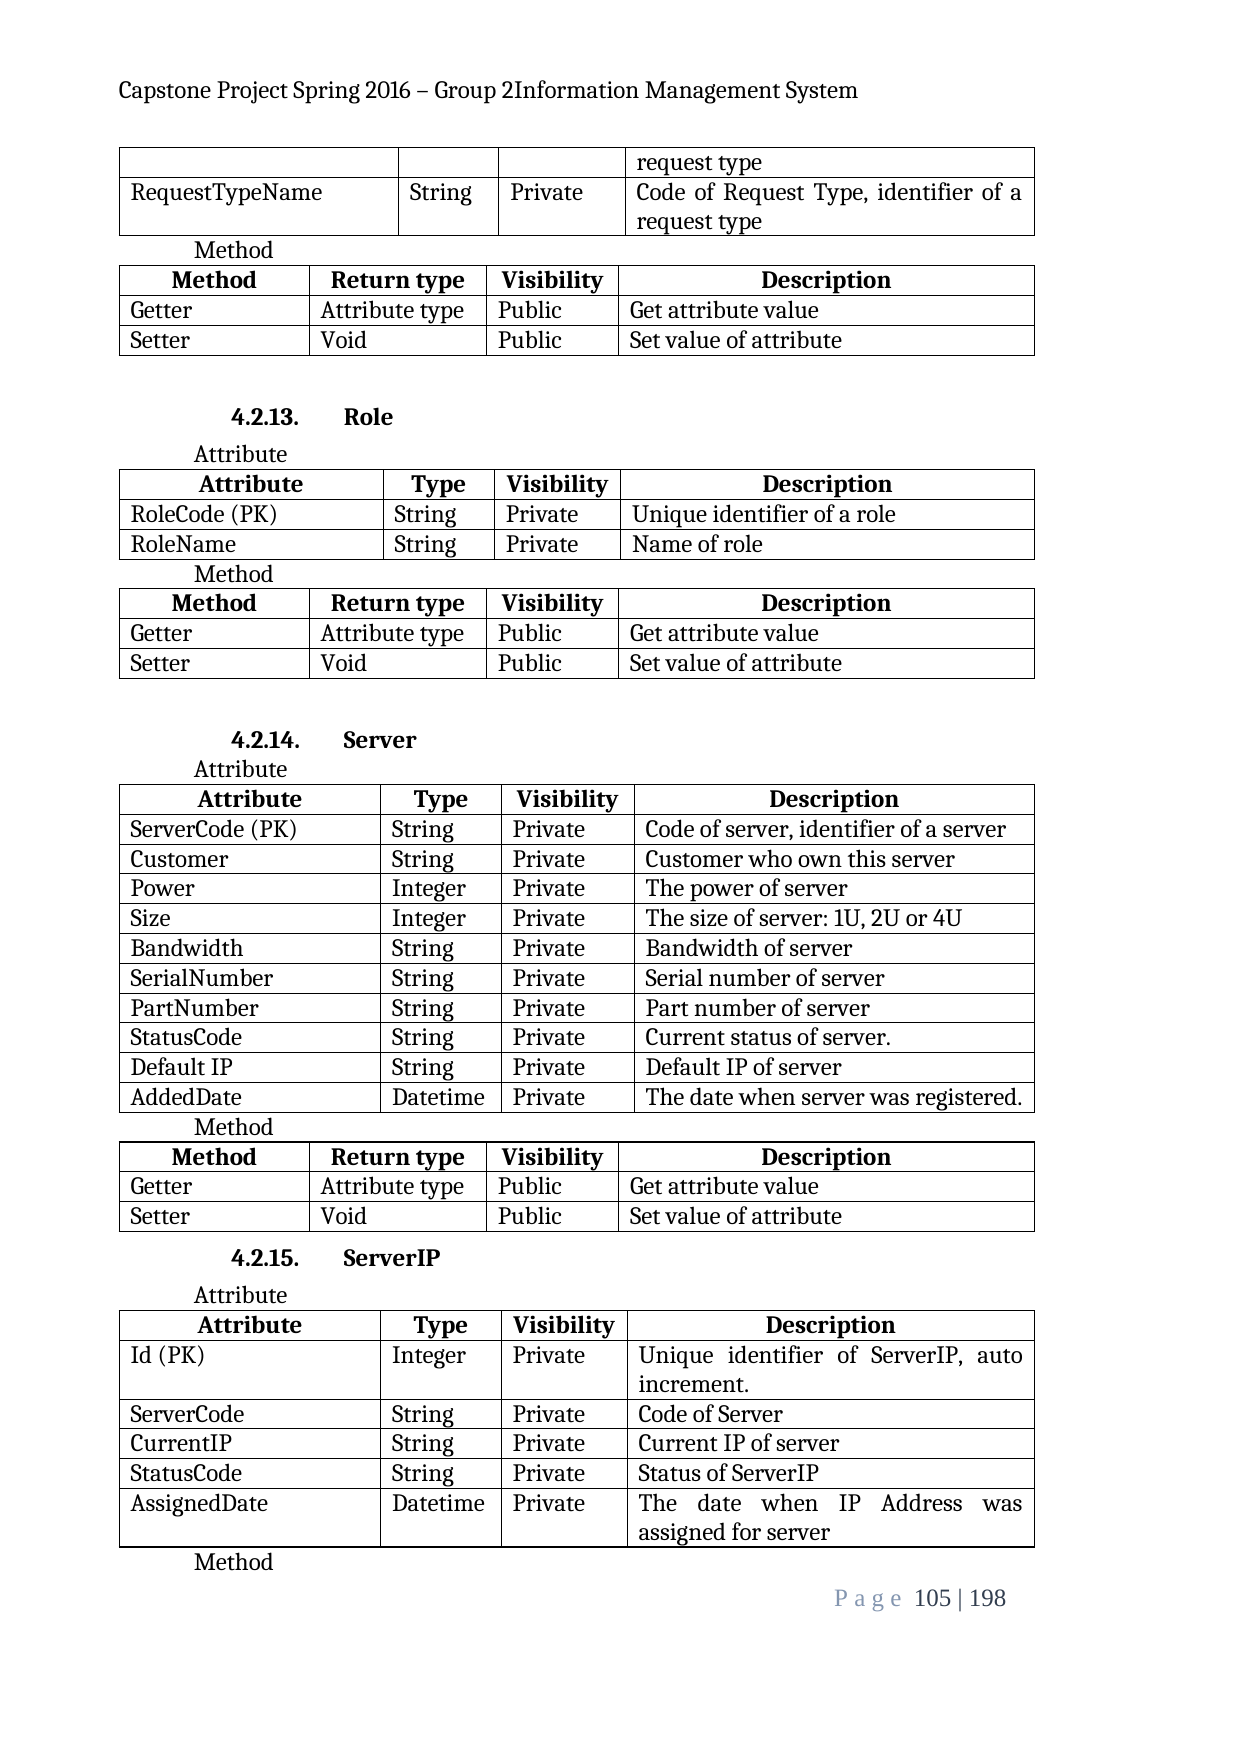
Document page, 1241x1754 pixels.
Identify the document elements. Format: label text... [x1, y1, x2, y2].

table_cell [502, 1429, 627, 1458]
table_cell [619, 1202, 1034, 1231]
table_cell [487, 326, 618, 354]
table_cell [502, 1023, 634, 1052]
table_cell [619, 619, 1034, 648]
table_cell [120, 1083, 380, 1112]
text Method [118, 560, 1033, 588]
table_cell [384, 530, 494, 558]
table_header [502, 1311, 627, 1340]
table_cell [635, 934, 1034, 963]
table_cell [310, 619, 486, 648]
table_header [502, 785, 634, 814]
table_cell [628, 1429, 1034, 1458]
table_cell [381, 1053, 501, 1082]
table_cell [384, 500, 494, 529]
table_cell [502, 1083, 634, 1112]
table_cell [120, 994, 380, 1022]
text Attribute [118, 755, 1033, 784]
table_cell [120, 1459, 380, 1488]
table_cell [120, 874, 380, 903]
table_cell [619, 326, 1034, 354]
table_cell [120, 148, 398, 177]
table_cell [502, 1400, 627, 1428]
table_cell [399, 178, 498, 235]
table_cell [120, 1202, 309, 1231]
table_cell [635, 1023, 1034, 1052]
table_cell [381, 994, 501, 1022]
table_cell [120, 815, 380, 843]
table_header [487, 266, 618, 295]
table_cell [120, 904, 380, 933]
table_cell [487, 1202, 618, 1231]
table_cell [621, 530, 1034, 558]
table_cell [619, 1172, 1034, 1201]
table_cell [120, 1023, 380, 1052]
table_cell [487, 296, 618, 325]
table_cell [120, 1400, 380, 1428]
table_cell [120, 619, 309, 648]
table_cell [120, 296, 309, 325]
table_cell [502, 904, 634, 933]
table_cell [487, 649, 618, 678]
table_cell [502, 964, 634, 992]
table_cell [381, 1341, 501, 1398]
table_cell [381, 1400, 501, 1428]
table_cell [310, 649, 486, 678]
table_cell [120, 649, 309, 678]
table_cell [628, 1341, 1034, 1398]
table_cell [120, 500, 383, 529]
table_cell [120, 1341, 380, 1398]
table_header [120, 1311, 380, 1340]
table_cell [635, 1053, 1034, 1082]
text Attribute [118, 1281, 1033, 1310]
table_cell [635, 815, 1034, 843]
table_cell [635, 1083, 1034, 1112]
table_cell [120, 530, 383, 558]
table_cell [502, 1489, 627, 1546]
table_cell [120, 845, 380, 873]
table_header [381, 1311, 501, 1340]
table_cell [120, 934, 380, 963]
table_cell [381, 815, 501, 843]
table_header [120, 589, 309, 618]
text Method [118, 236, 1033, 265]
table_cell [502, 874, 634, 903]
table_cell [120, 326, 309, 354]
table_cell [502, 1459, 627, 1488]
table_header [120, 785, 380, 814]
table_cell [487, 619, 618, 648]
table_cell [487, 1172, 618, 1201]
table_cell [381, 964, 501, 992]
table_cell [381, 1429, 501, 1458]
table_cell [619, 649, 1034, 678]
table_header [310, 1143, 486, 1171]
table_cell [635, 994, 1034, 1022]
subtitle ServerIP [231, 1244, 1033, 1273]
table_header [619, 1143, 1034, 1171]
text Method [118, 1547, 1033, 1576]
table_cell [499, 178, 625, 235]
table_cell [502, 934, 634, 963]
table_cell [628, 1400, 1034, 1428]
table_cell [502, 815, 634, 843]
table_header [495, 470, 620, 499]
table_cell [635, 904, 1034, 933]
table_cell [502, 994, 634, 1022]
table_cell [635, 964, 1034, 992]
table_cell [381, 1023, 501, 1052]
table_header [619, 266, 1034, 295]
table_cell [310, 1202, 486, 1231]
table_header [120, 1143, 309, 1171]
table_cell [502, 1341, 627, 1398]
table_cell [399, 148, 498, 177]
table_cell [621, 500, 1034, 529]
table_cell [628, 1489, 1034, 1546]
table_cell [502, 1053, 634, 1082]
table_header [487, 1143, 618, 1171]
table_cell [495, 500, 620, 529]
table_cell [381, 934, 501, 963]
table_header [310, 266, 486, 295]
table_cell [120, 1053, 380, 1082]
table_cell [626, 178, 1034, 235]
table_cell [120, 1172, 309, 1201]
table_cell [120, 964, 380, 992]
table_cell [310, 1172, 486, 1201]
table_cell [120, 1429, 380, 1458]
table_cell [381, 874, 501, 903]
text Attribute [118, 440, 1033, 469]
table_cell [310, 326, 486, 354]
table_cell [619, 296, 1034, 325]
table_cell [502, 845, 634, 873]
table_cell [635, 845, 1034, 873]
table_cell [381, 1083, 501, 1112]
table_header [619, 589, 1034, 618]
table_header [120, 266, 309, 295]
subtitle Server [231, 726, 1033, 755]
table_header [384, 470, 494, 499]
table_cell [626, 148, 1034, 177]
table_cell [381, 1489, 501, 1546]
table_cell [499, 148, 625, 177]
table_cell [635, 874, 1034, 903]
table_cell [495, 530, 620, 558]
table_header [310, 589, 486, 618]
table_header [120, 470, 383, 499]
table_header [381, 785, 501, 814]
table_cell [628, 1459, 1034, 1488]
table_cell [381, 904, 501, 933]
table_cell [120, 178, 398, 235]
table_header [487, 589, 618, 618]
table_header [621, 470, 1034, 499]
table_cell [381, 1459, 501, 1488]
text Method [118, 1113, 1033, 1141]
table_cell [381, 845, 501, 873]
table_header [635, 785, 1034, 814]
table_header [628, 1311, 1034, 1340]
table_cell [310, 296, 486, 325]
subtitle Role [231, 403, 1033, 432]
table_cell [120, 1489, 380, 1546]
